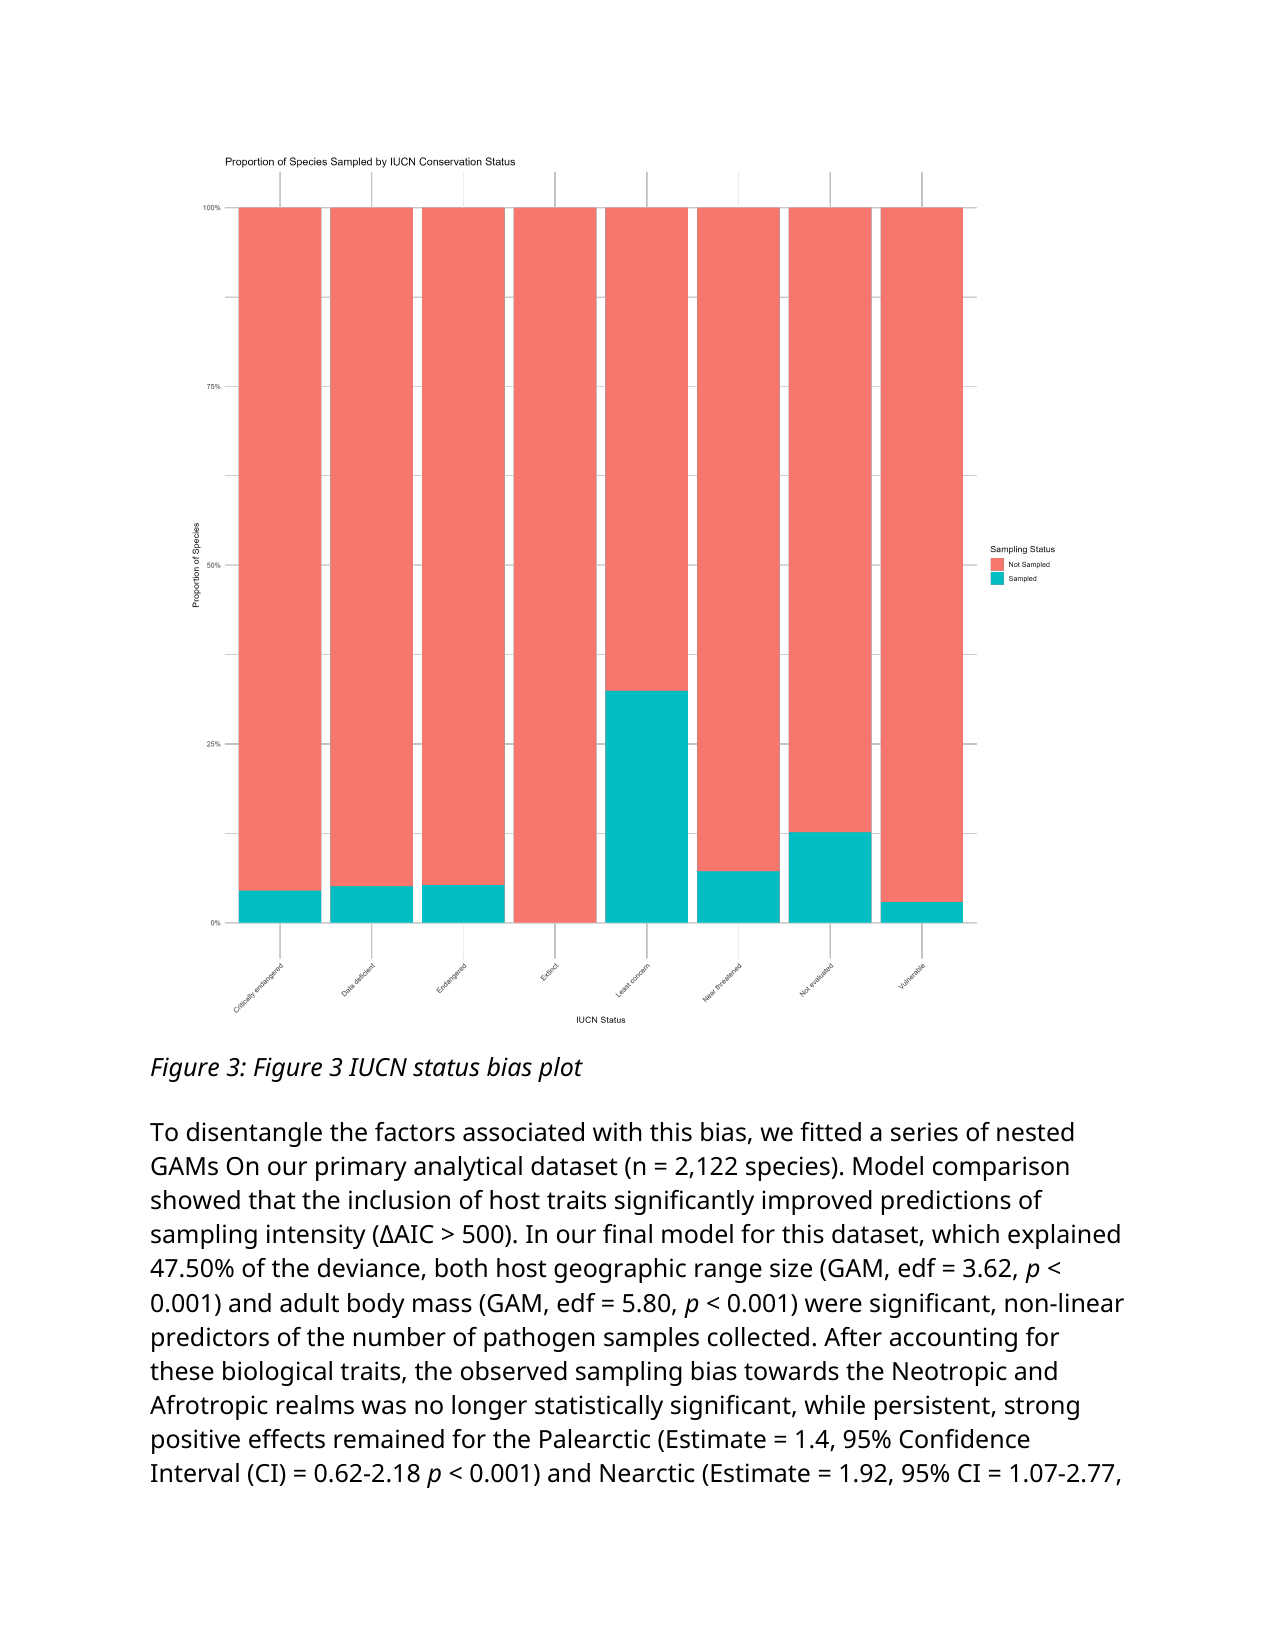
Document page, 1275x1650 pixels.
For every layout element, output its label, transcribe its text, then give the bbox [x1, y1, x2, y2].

table_header Figure 3: Figure 3 IUCN status bias plot [139, 150, 1114, 1096]
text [150, 1115, 1125, 1489]
picture [188, 153, 1064, 1029]
